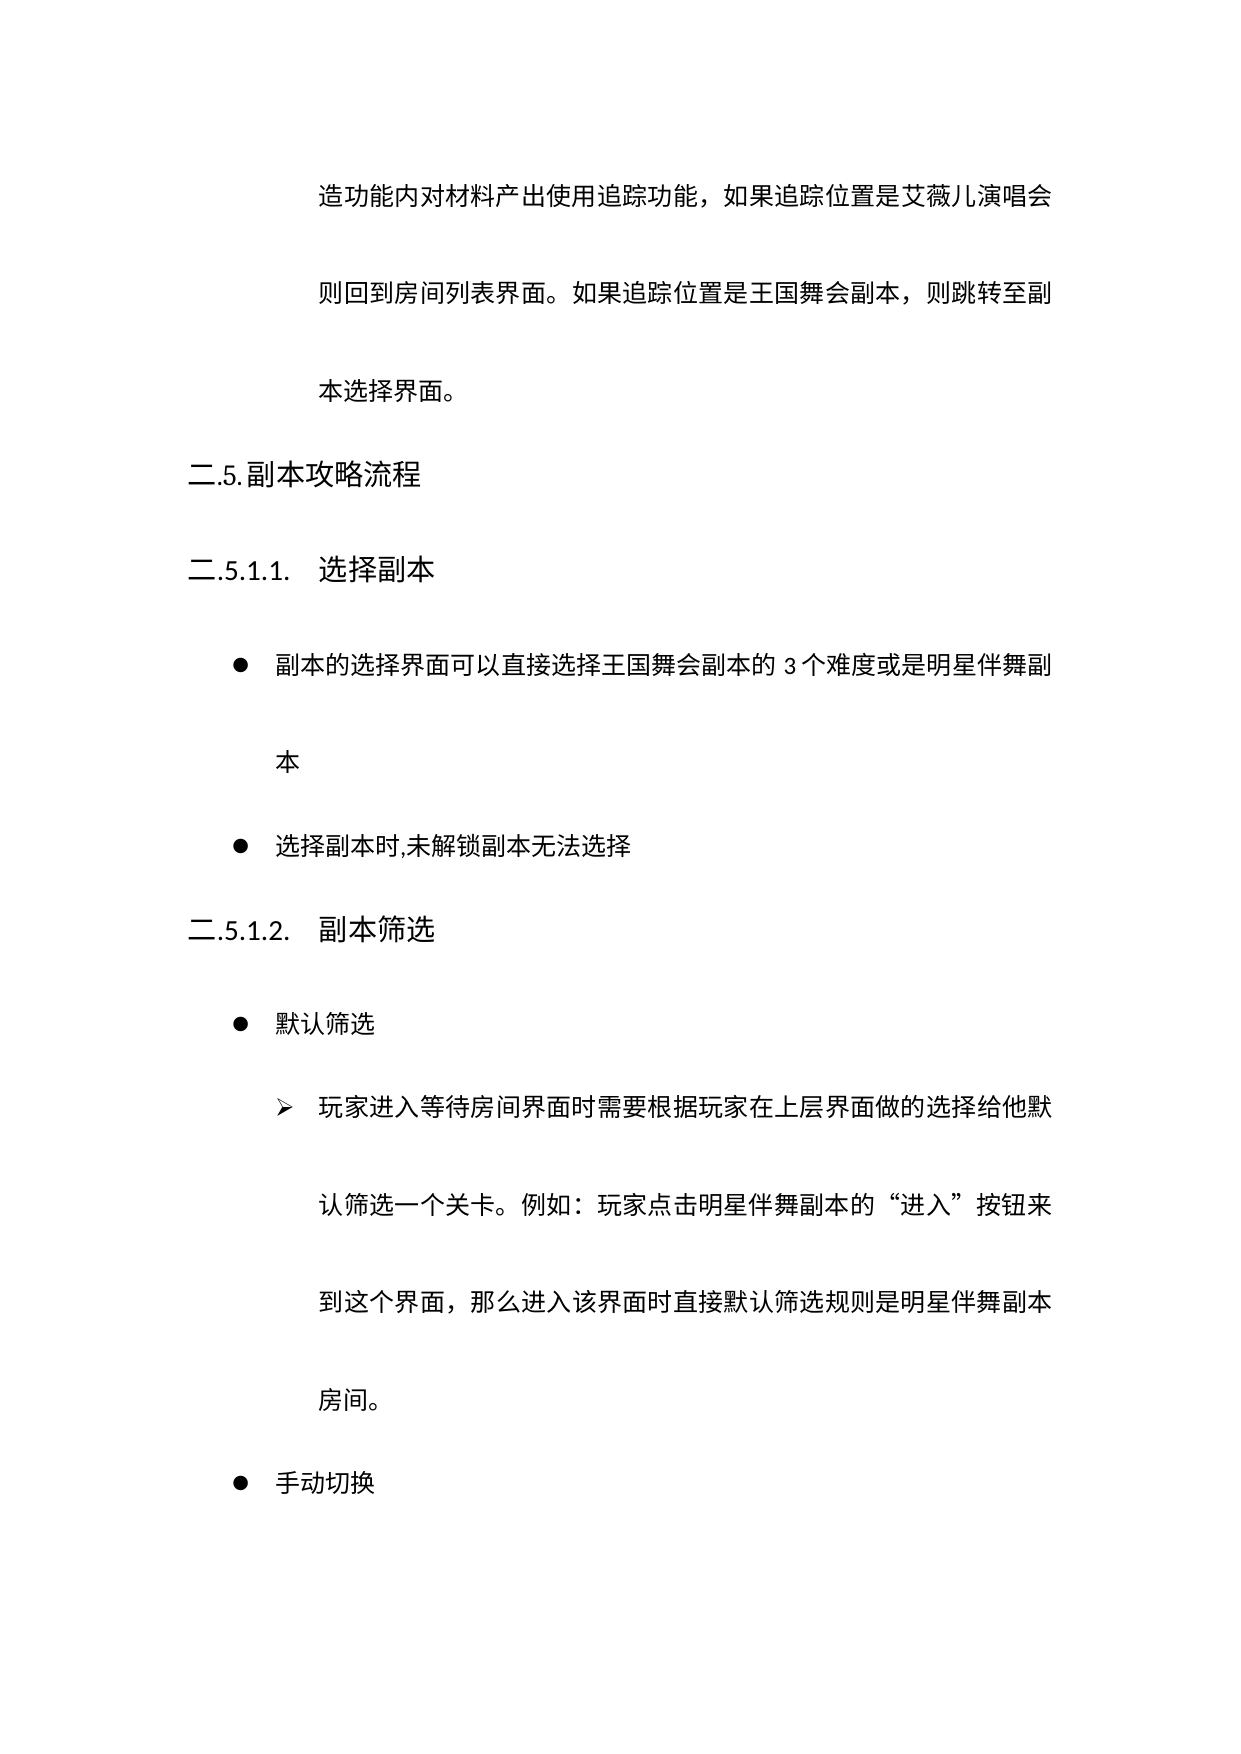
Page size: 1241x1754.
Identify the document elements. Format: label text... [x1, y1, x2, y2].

text 副本筛选 [187, 895, 1053, 960]
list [275, 162, 1053, 422]
list 玩家进入等待房间界面时需要根据玩家在上层界面做的选择给他默认筛选一个关卡。例如：玩家点击明星伴舞副本的“进入”按钮来到这个界面，那么进入该界面时直接默认筛选规则是明星伴舞副本房间。 [275, 1073, 1053, 1431]
text 副本攻略流程 [187, 440, 1053, 505]
list 默认筛选 [231, 990, 1053, 1055]
list 手动切换 [231, 1449, 1053, 1514]
list 副本的选择界面可以直接选择王国舞会副本的3个难度或是明星伴舞副本 [231, 631, 1053, 793]
list 选择副本时,未解锁副本无法选择 [231, 812, 1053, 877]
text 选择副本 [187, 536, 1053, 601]
